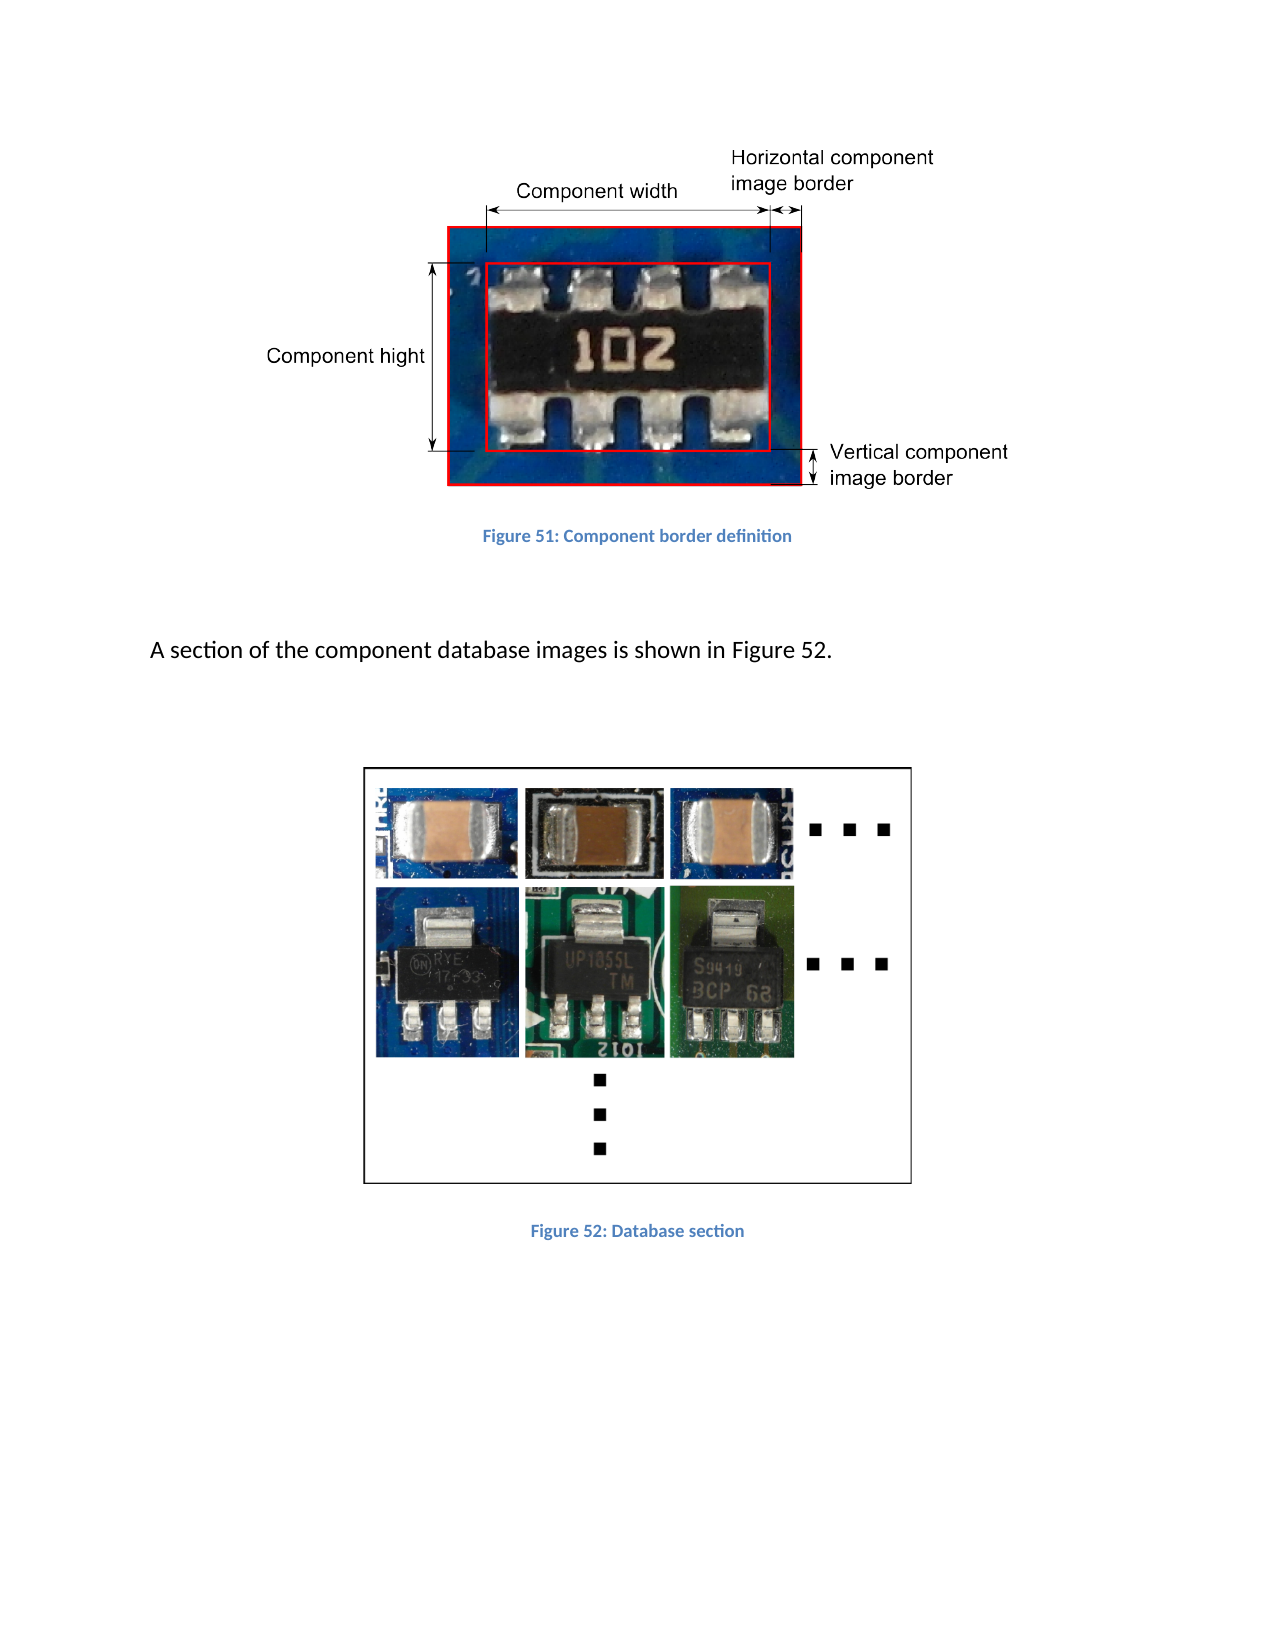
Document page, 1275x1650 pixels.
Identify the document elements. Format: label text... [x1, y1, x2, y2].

text A section of the component database images is shown in Figure 52. [150, 634, 1125, 665]
picture [267, 150, 1008, 489]
picture [363, 767, 912, 1184]
